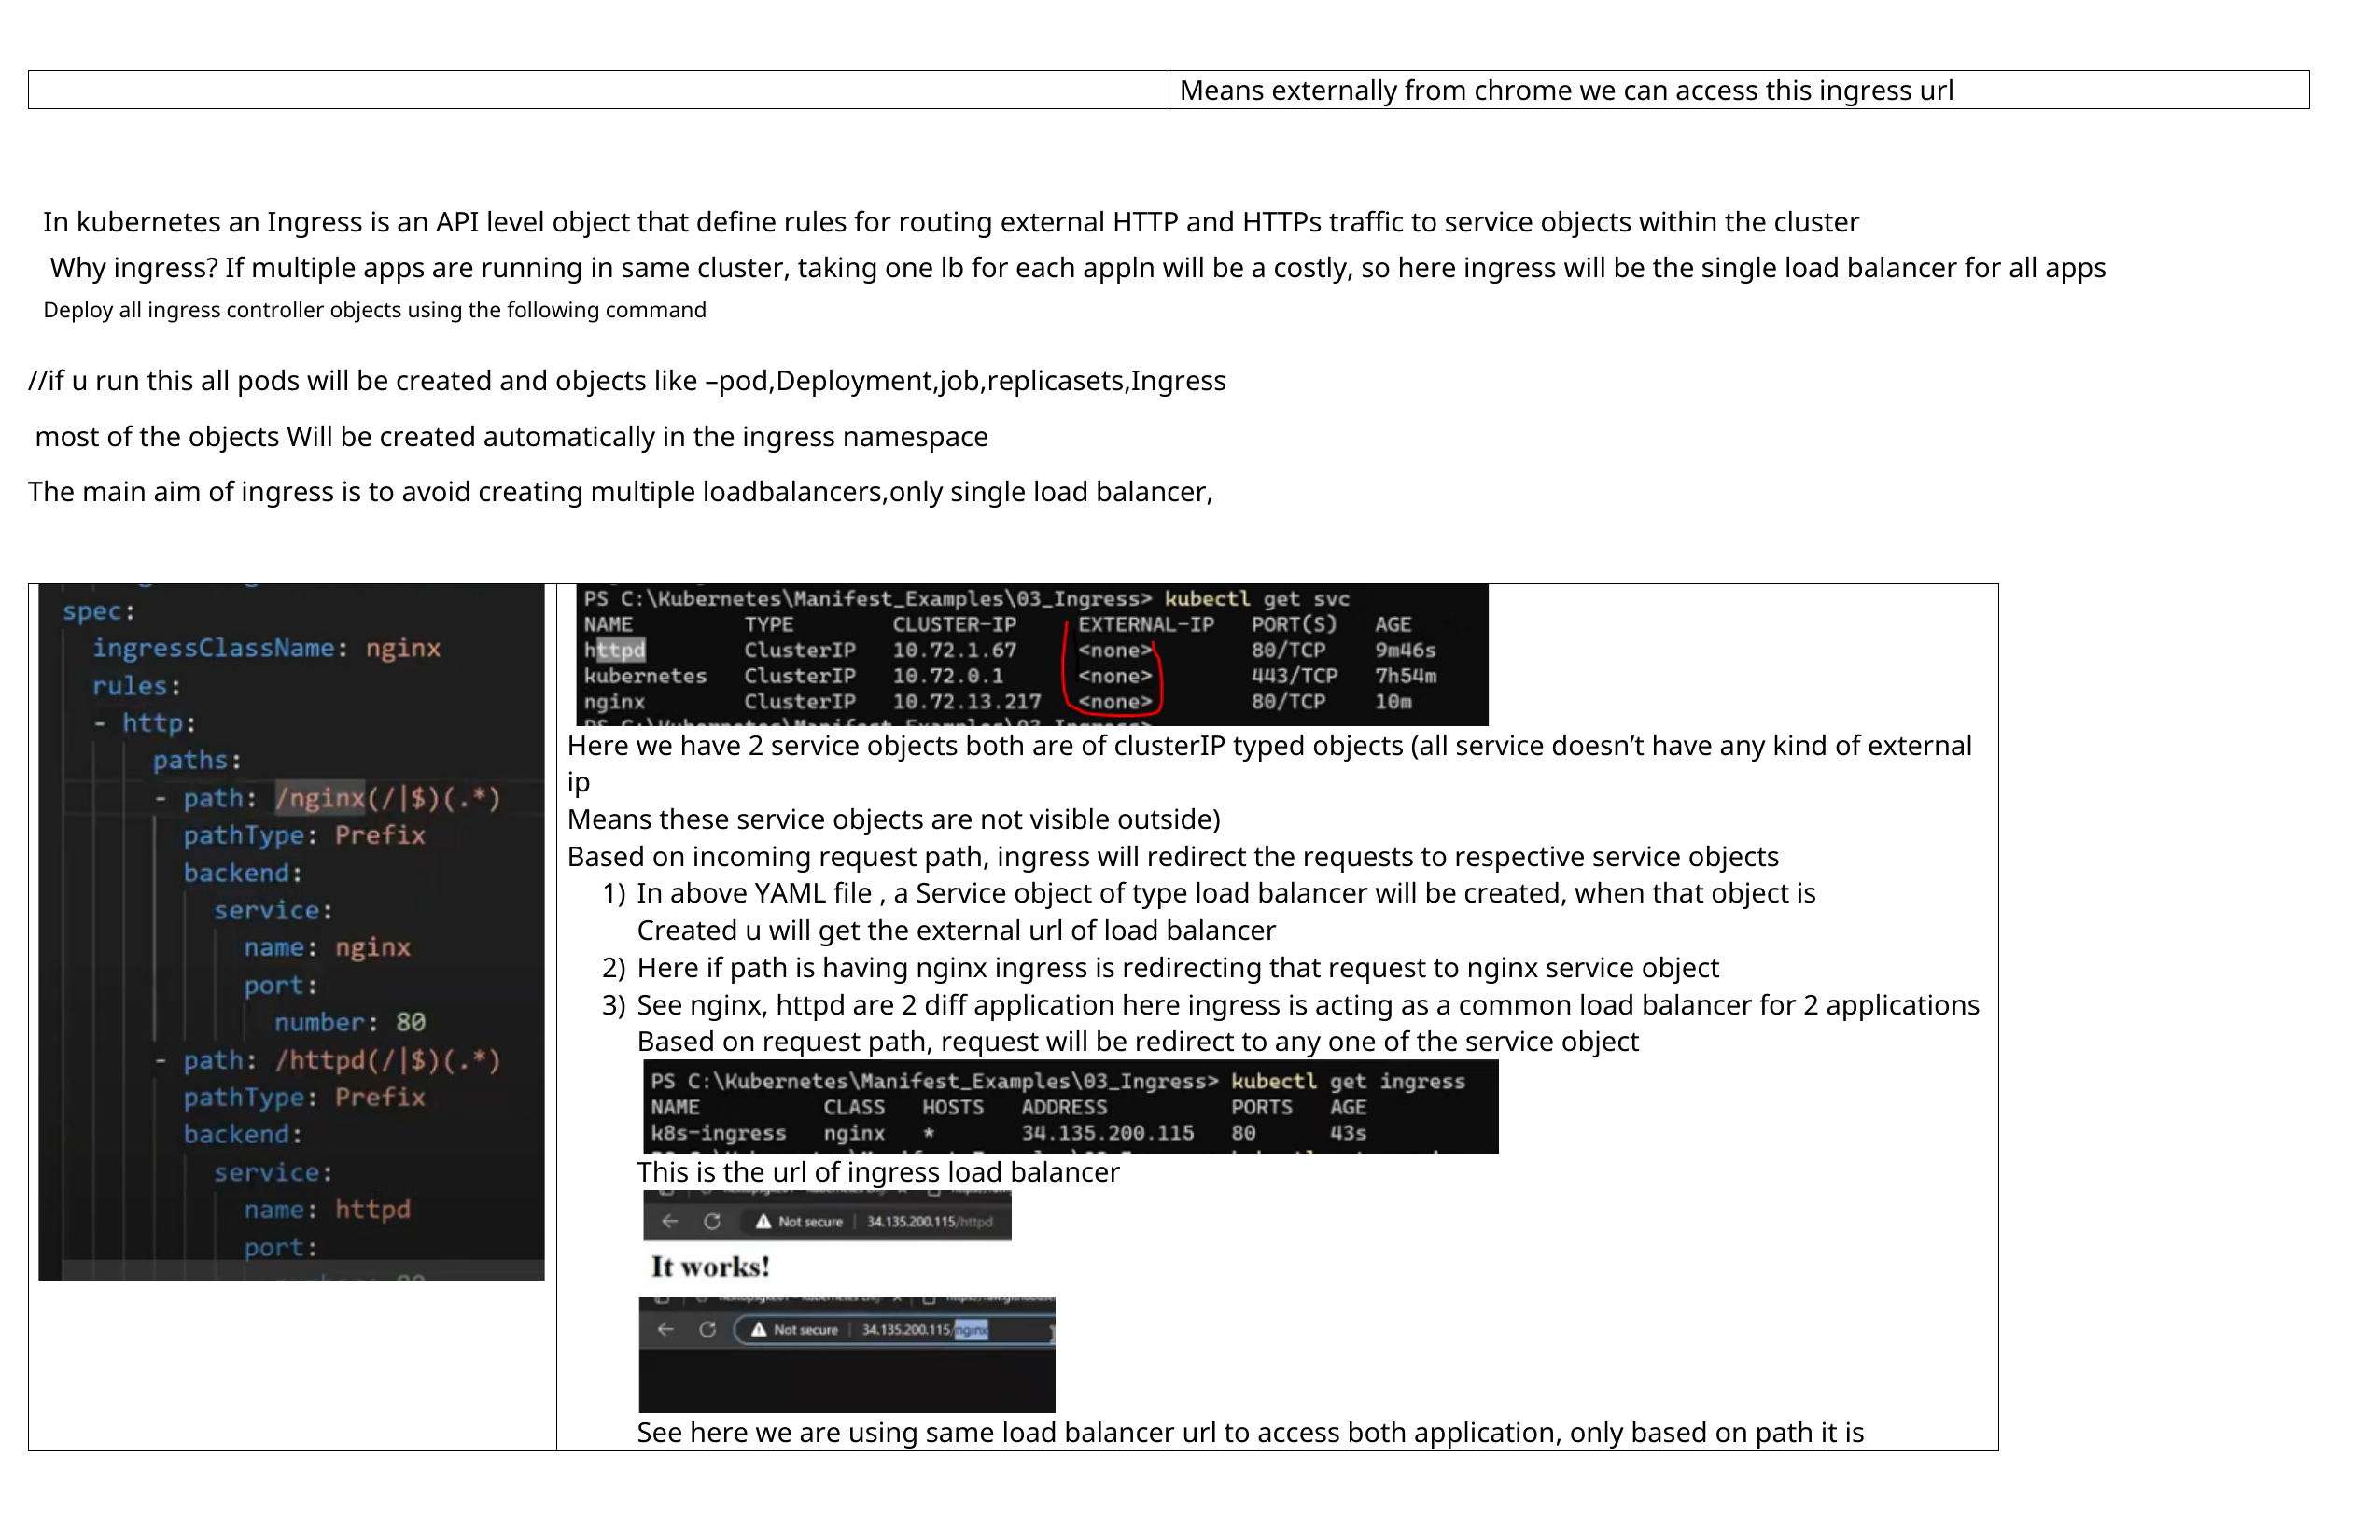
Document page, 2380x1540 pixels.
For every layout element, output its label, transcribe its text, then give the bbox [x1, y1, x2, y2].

table_header [29, 71, 1169, 108]
text //if u run this all pods will be created and objects like –pod,Deployment,job,replicasets,Ingress [27, 361, 2310, 399]
picture [38, 584, 545, 1281]
text most of the objects Will be created automatically in the ingress namespace [27, 417, 2310, 455]
text Why ingress? If multiple apps are running in same cluster, taking one lb for each appln will be a costly, so here ingress will be the single load balancer for all apps [43, 249, 2310, 286]
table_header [557, 584, 1998, 1450]
picture [567, 584, 1490, 726]
picture [637, 1190, 1056, 1413]
picture [637, 1059, 1499, 1154]
text In kubernetes an Ingress is an API level object that define rules for routing external HTTP and HTTPs traffic to service objects within the cluster [43, 203, 2310, 240]
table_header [1169, 71, 2309, 108]
table_header [29, 584, 556, 1450]
text Deploy all ingress controller objects using the following command [43, 295, 2310, 324]
text The main aim of ingress is to avoid creating multiple loadbalancers,only single load balancer, [27, 472, 2310, 510]
